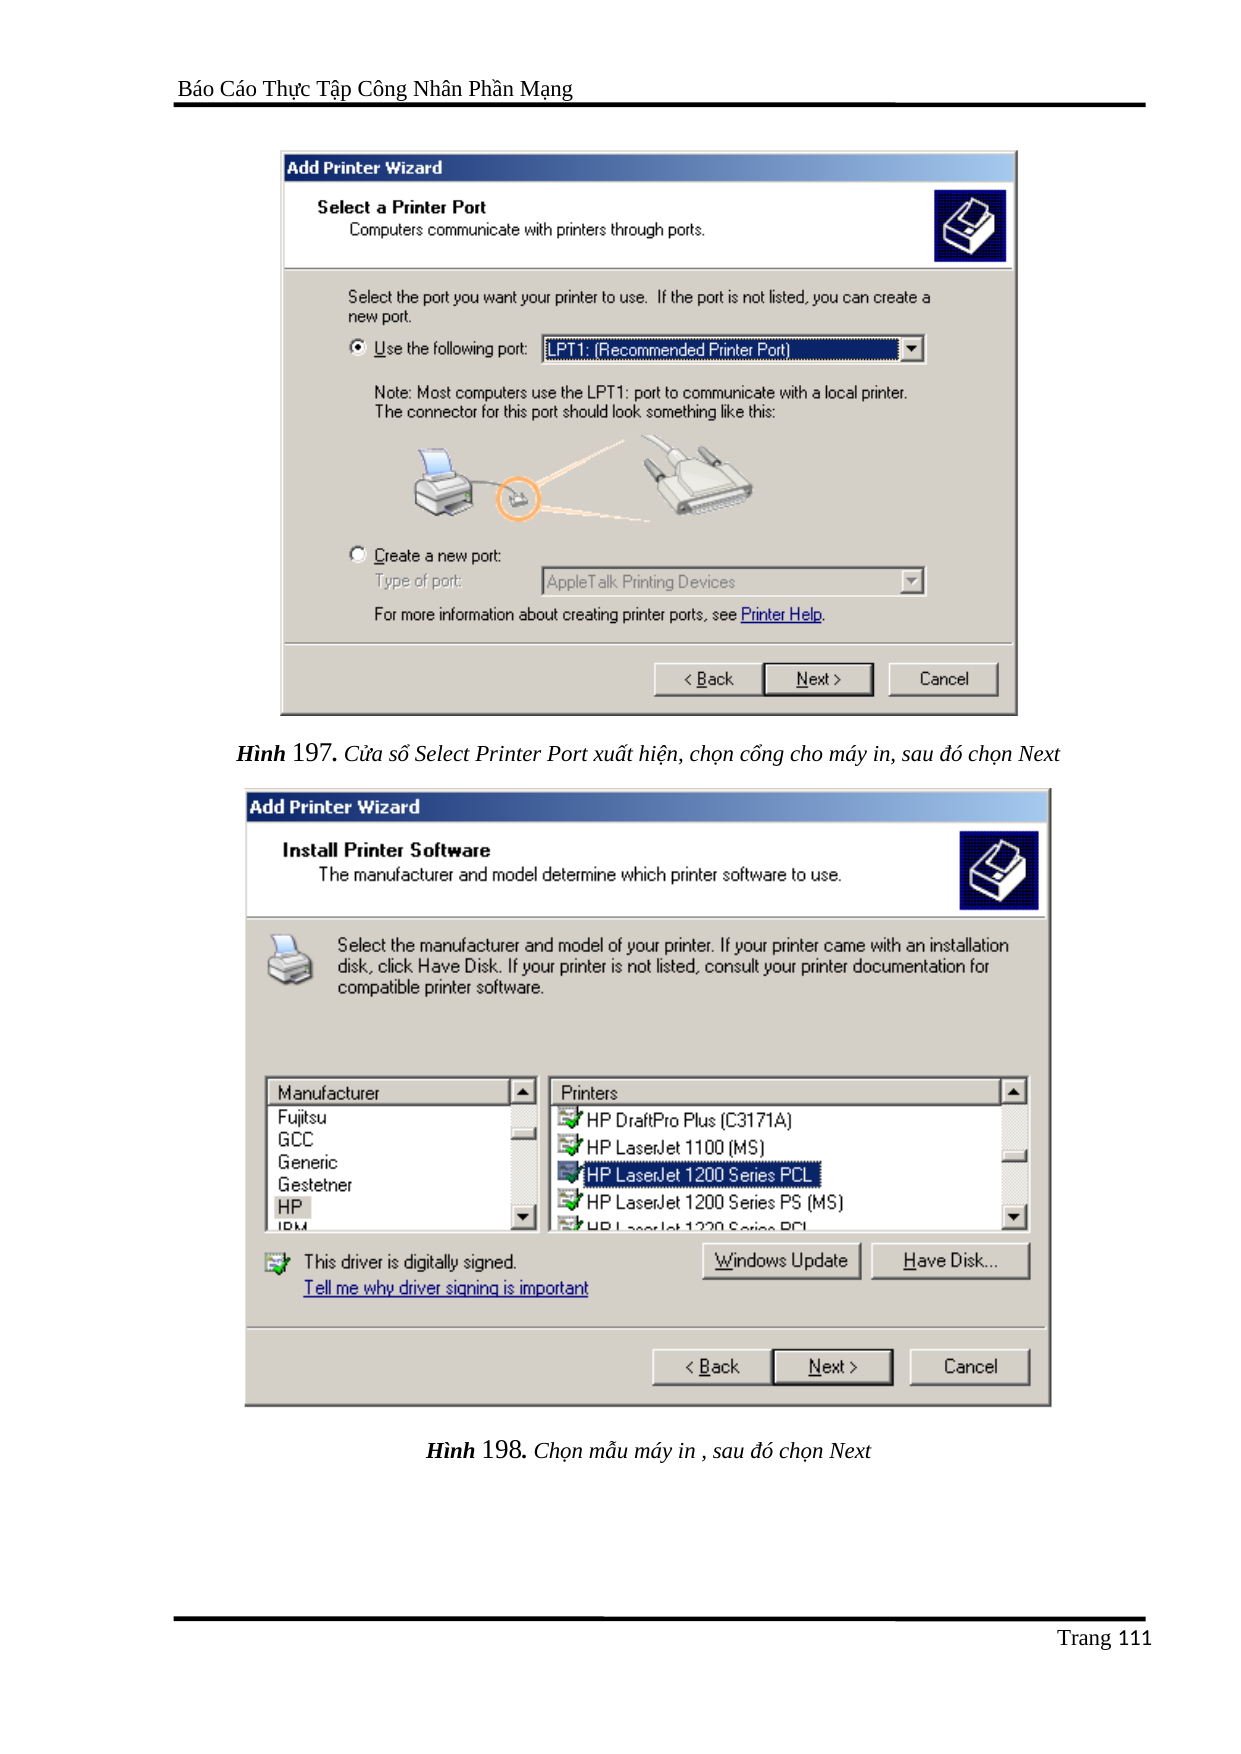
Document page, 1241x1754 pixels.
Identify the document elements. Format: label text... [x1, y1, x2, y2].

text Hình 197. Cửa sổ Select Printer Port xuất hiện, chọn cổng cho máy in, sau đó chọn Next [177, 736, 1122, 767]
text Hình 198. Chọn mẫu máy in , sau đó chọn Next [177, 1433, 1122, 1464]
picture [279, 150, 1021, 716]
picture [244, 788, 1055, 1412]
